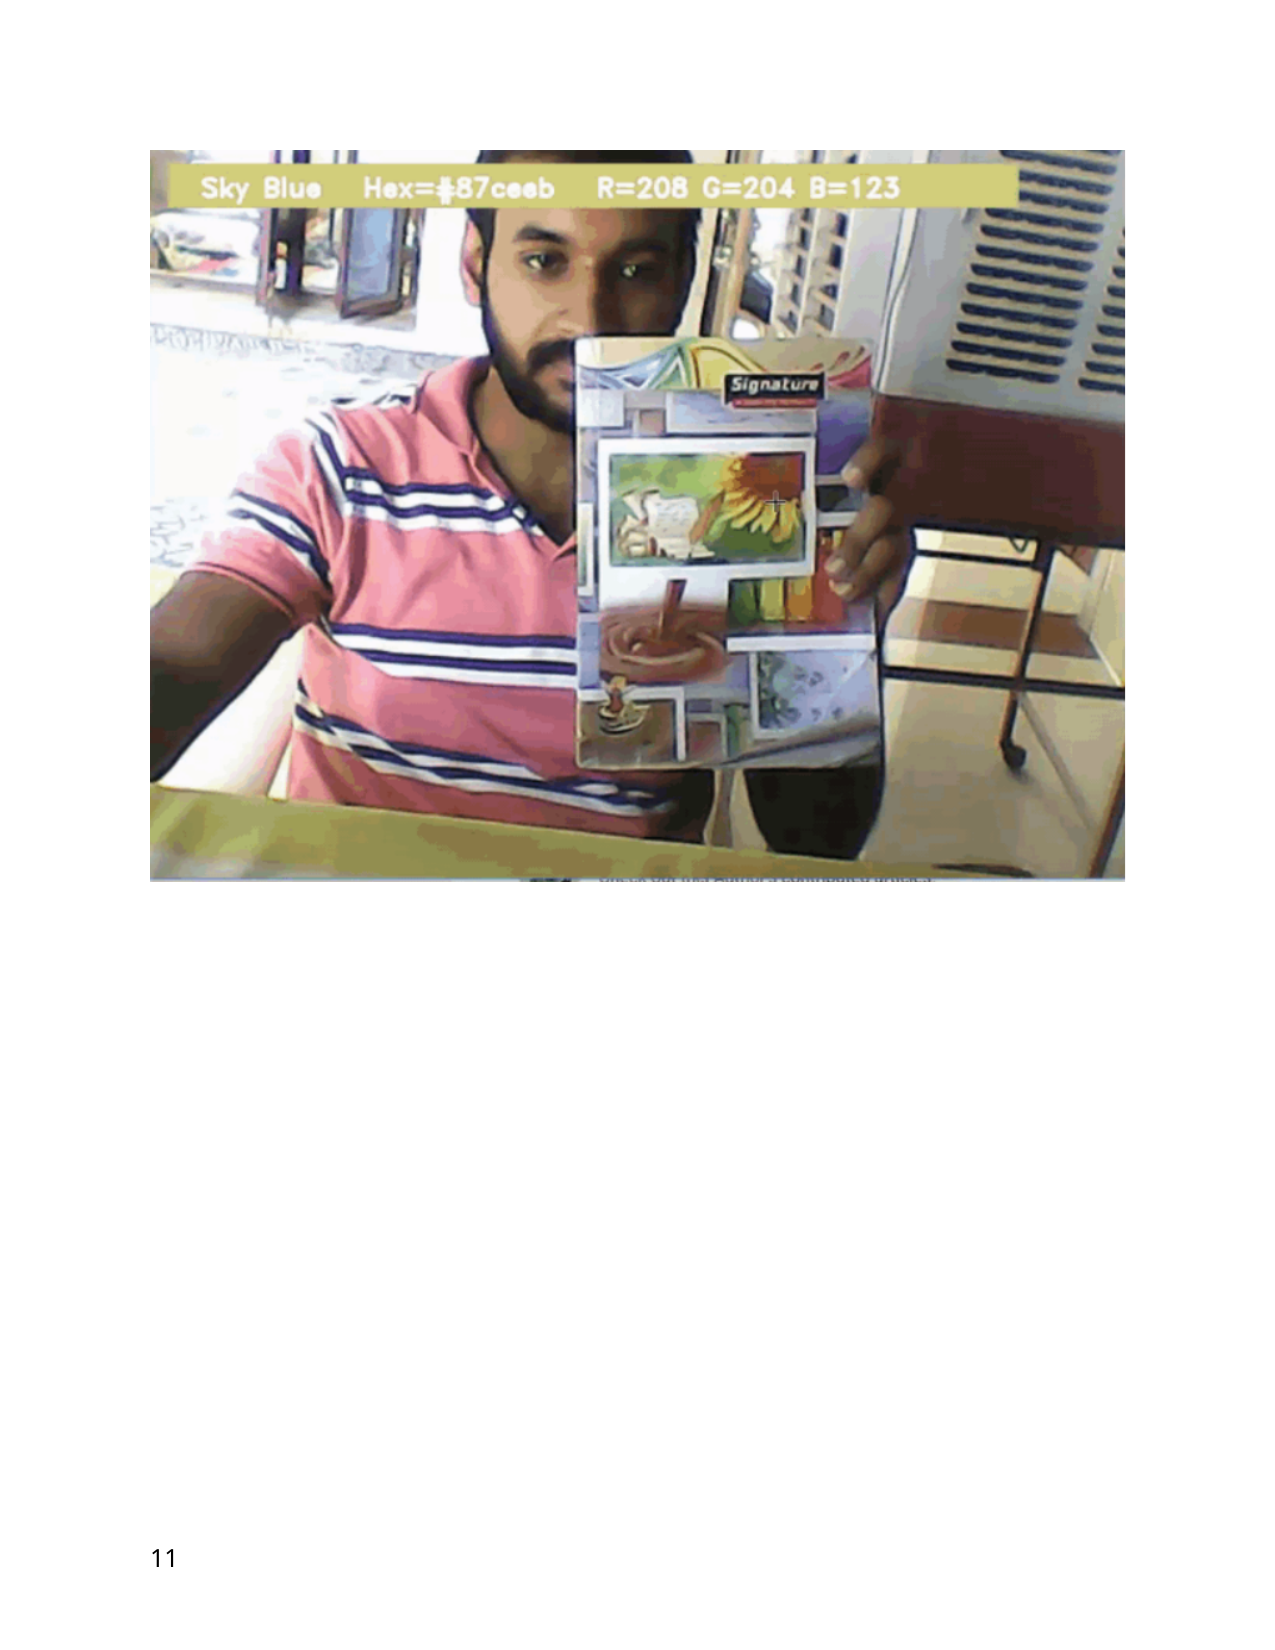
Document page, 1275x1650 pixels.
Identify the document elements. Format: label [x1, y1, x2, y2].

picture [150, 150, 1125, 882]
